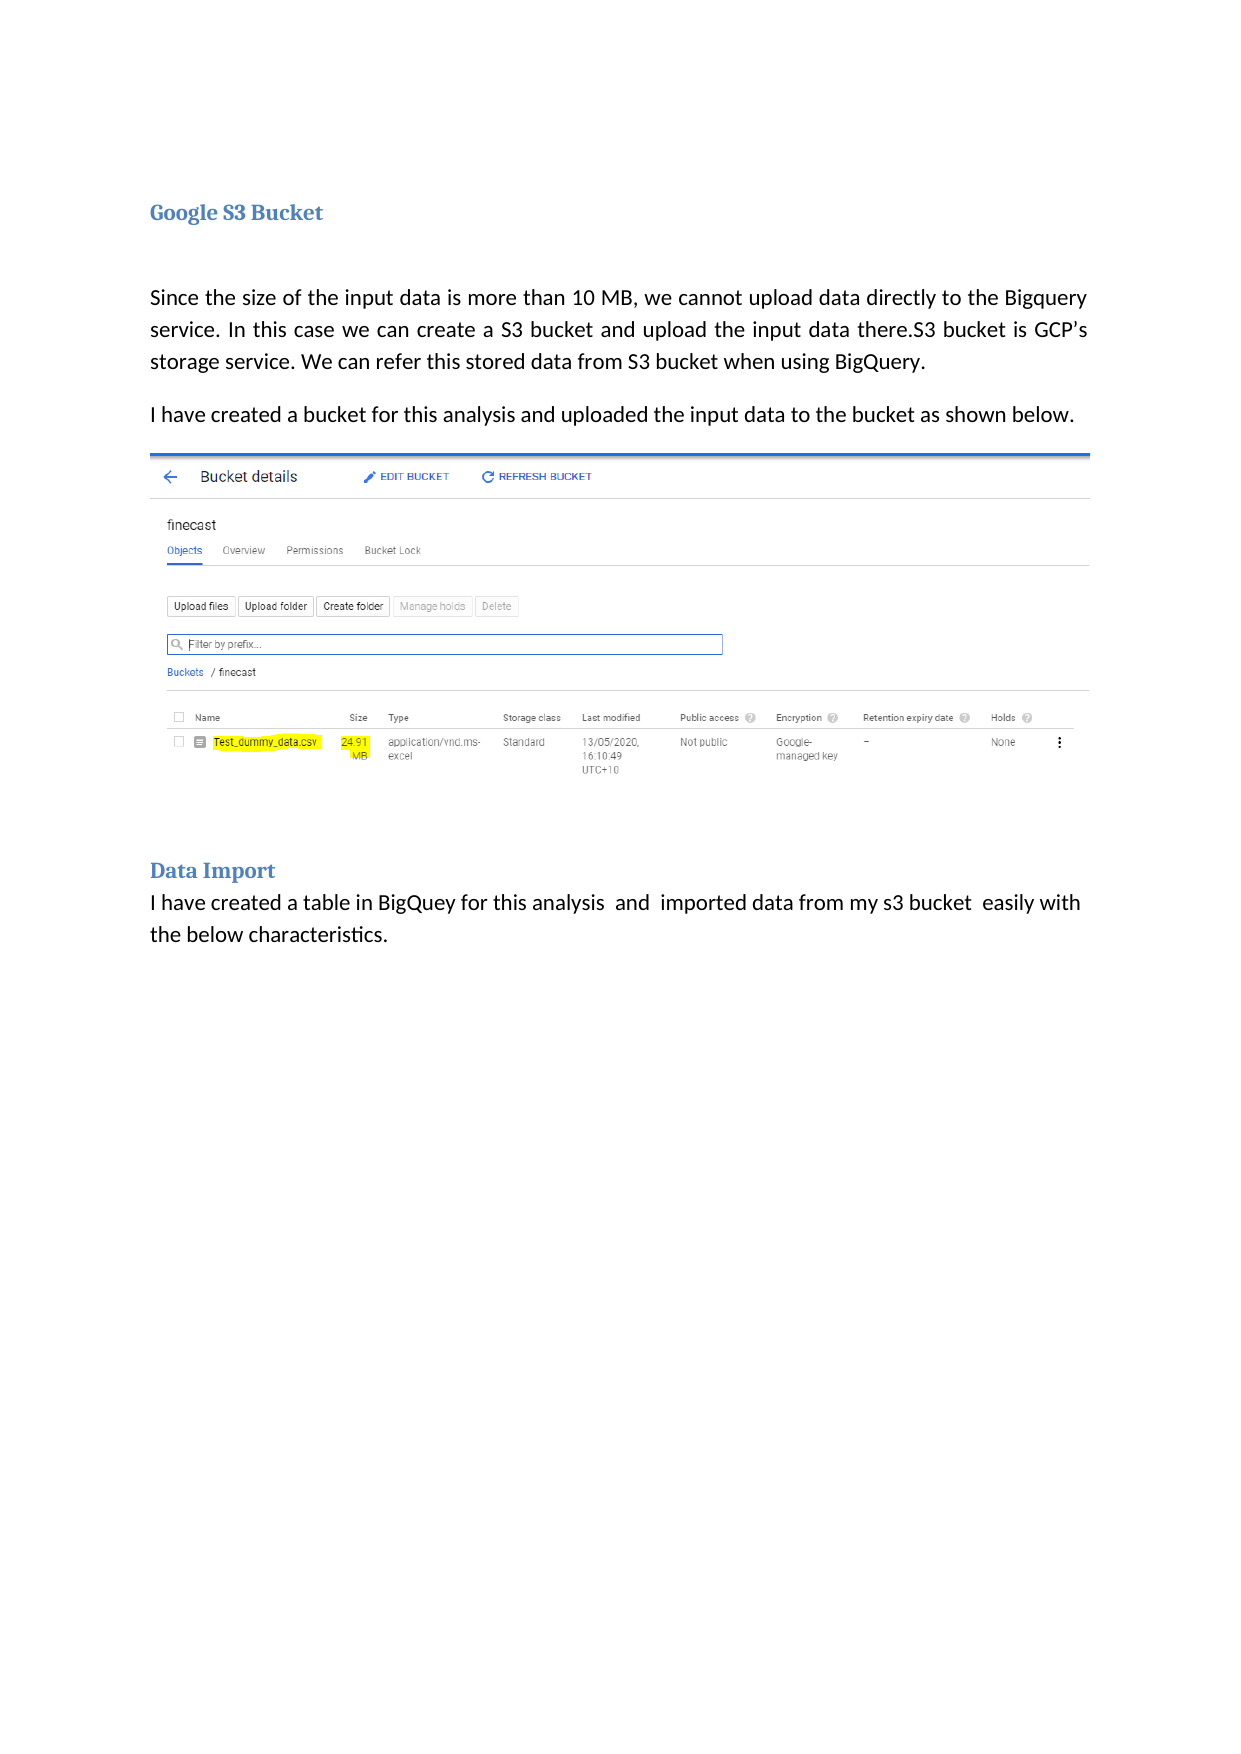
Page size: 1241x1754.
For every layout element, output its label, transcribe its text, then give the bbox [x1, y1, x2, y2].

text Since the size of the input data is more than 10 MB, we cannot upload data directly to the Bigquery service. In this case we can create a S3 bucket and upload the input data there.S3 bucket is GCP’s storage service. We can refer this stored data from S3 bucket when using BigQuery. [150, 283, 1090, 375]
text I have created a table in BigQuey for this analysis and imported data from my s3 bucket easily with the below characteristics. [150, 888, 1090, 948]
subtitle Google S3 Bucket [150, 200, 1090, 226]
subtitle Data Import [150, 858, 1090, 884]
picture [150, 453, 1091, 780]
text I have created a bucket for this analysis and uploaded the input data to the bucket as shown below. [150, 400, 1090, 428]
